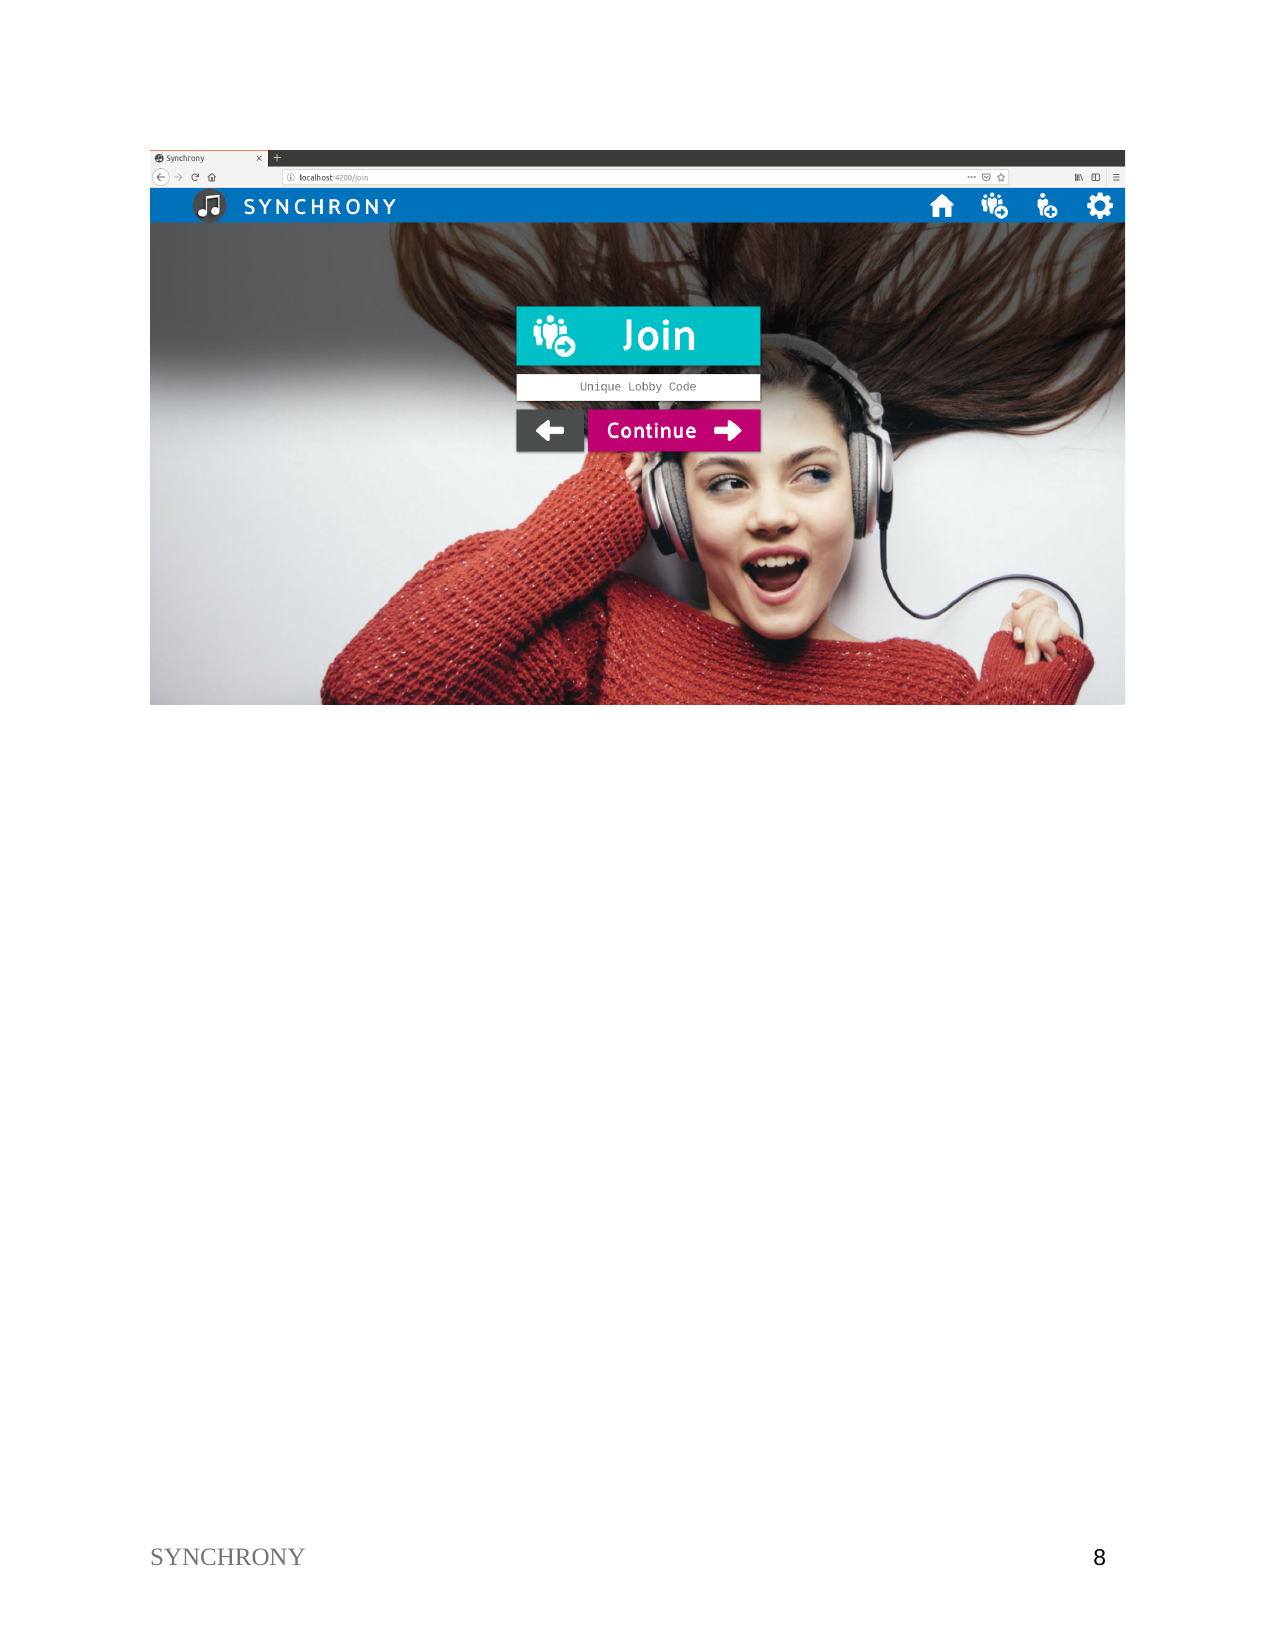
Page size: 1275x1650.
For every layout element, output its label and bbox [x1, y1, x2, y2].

picture [150, 150, 1125, 705]
